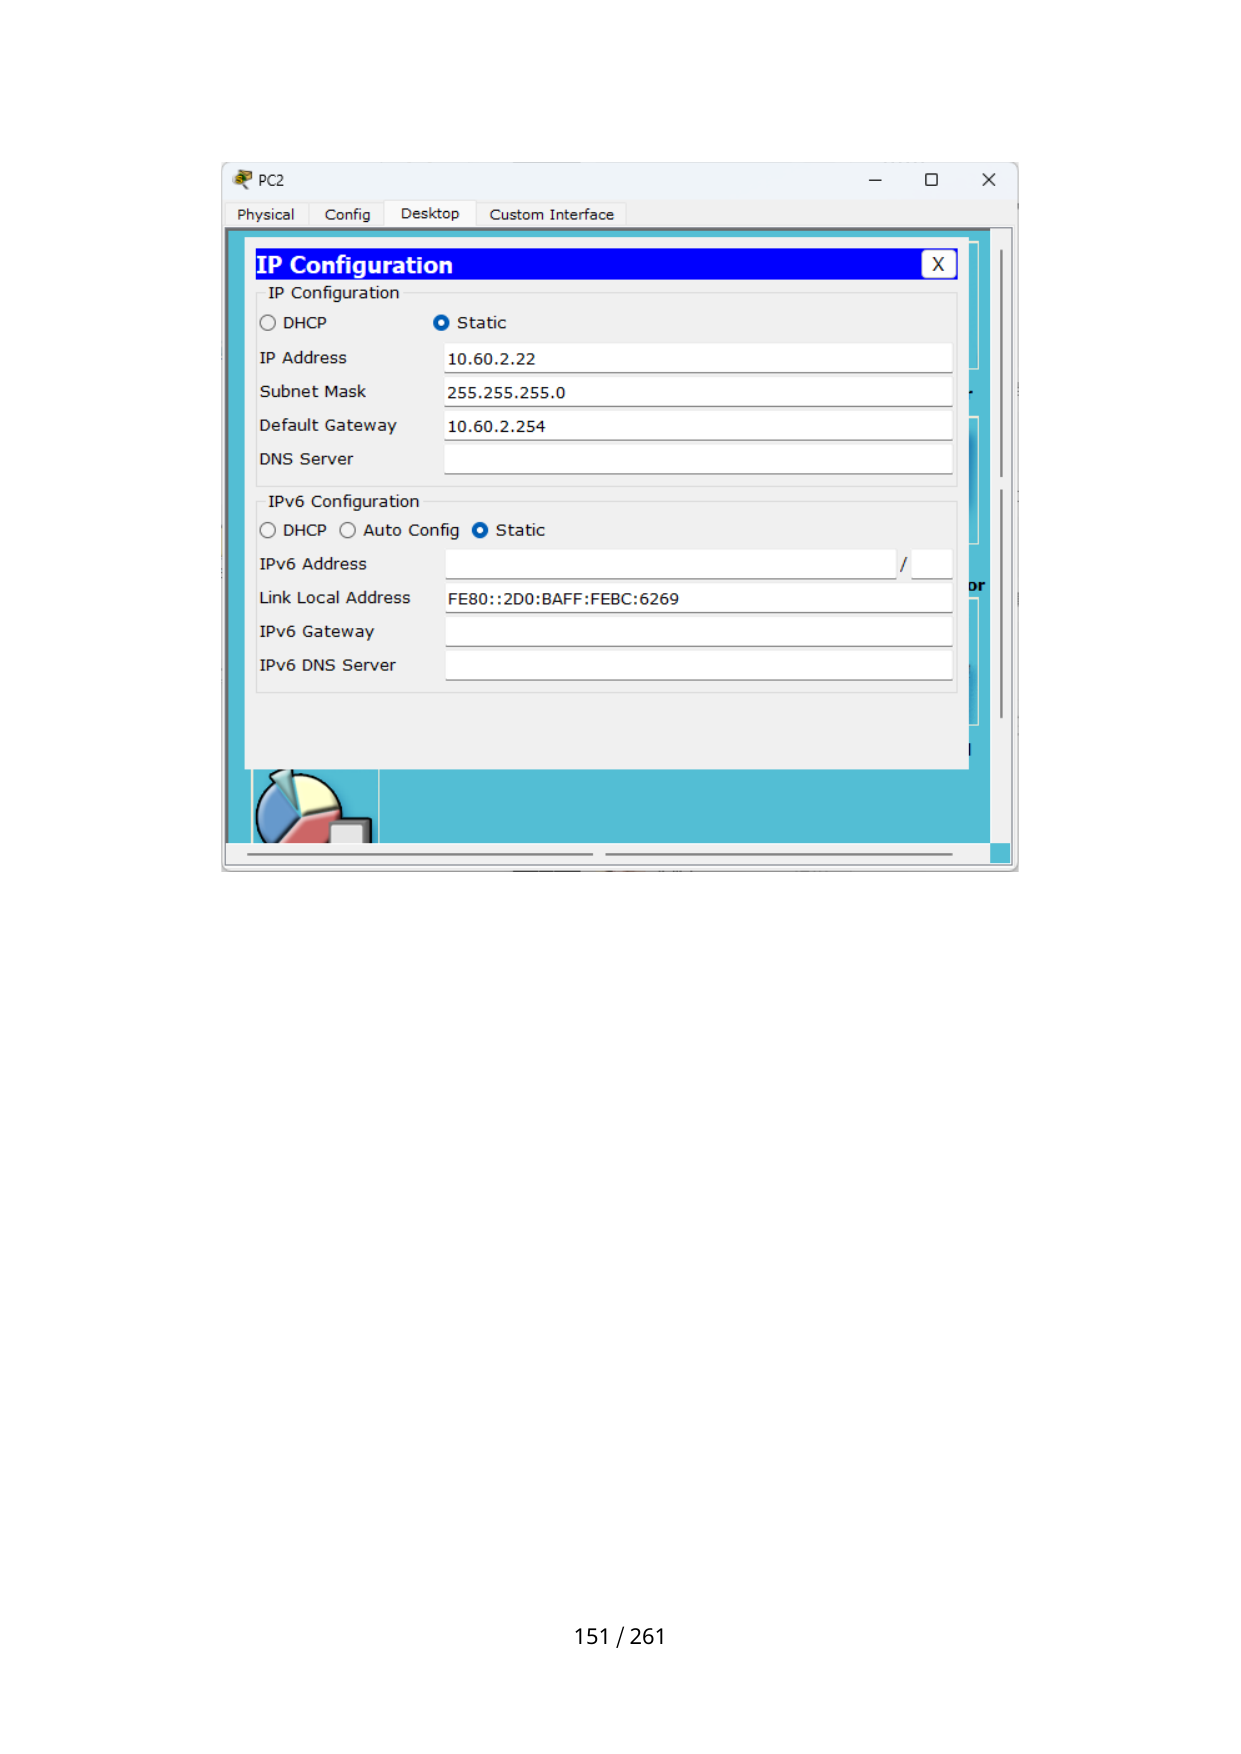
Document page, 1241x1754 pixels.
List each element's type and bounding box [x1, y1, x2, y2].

picture [221, 162, 1019, 872]
